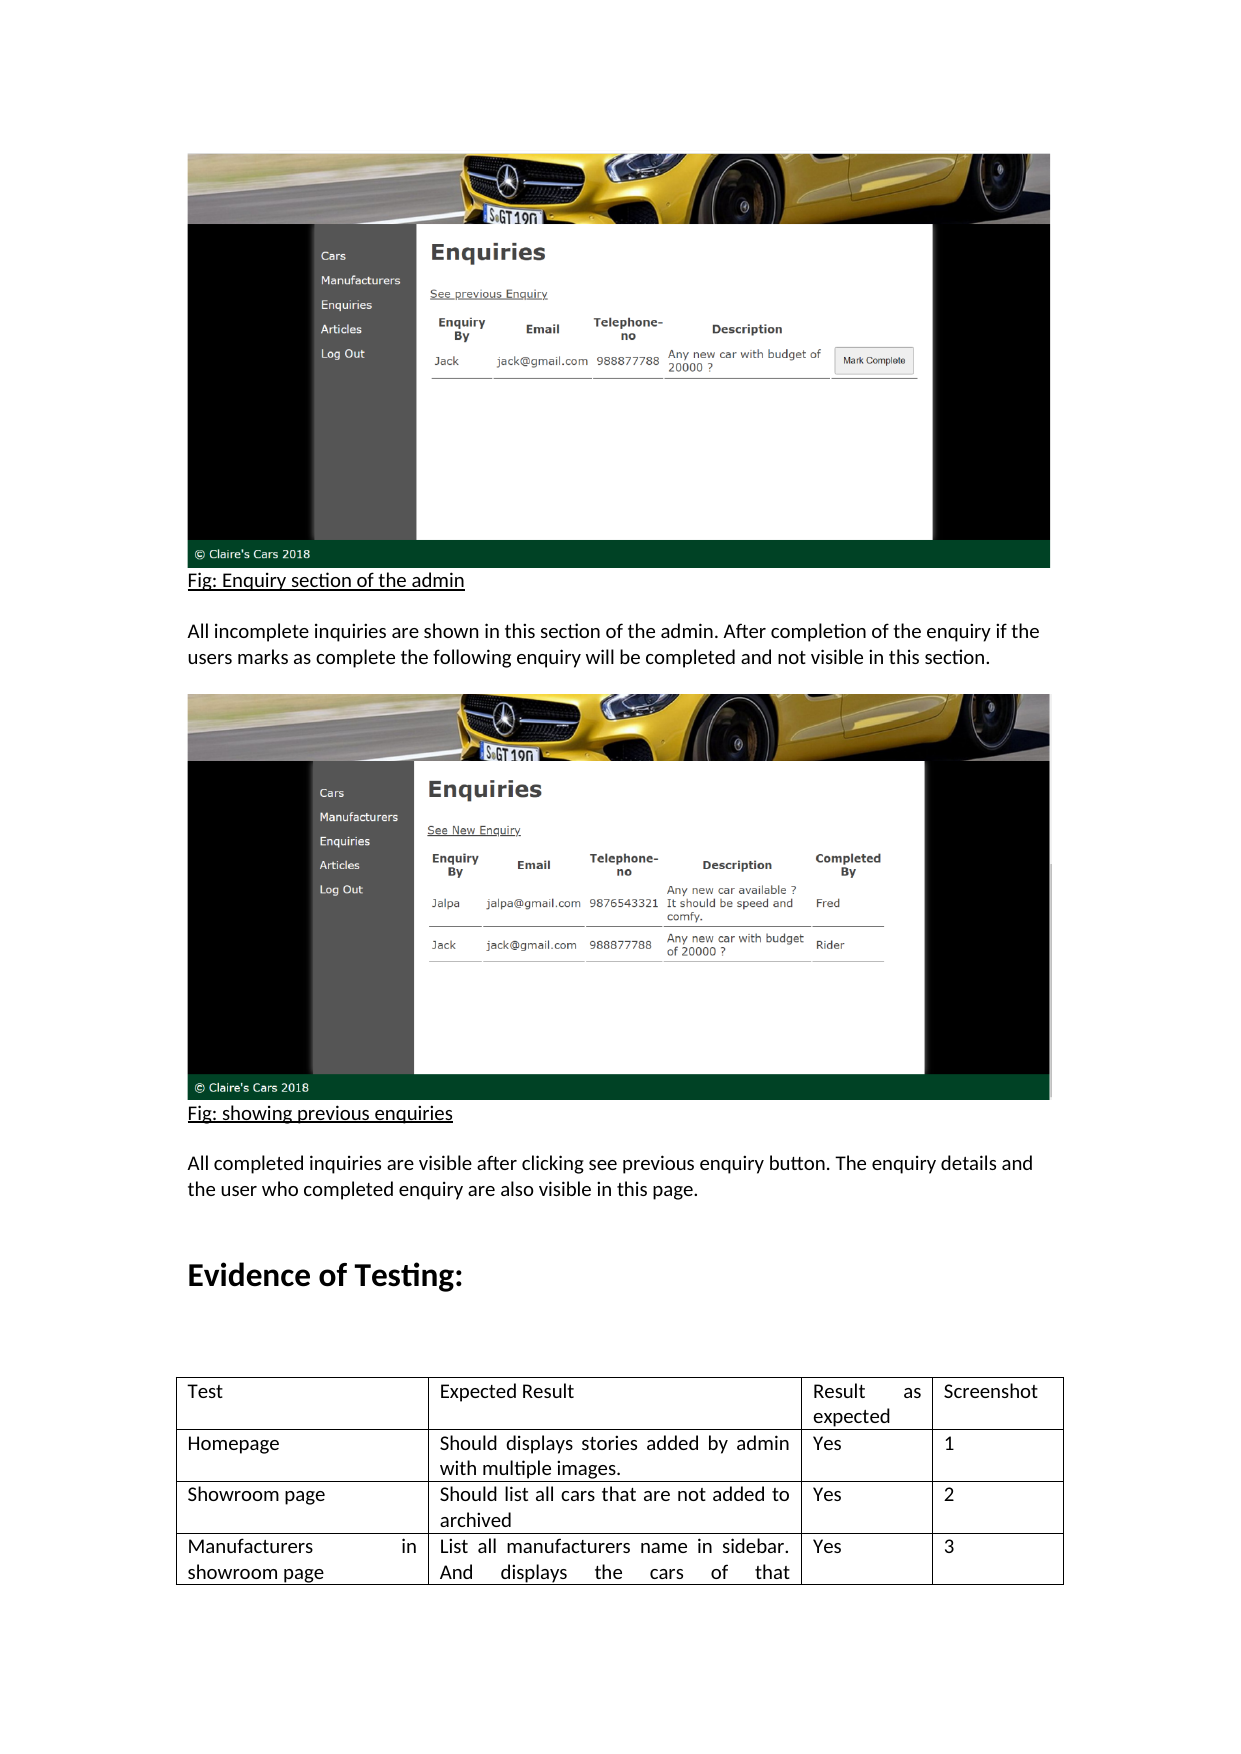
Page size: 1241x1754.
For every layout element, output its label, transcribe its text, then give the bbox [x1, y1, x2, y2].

table_header Result as expected [802, 1378, 932, 1429]
picture [187, 694, 1052, 1100]
table_header Test [177, 1378, 428, 1429]
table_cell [429, 1534, 801, 1584]
text Fig: Enquiry section of the admin [187, 568, 1053, 593]
table_cell 2 [933, 1482, 1063, 1532]
table_cell Yes [802, 1534, 932, 1584]
table_cell Should displays stories added by admin with multiple images. [429, 1430, 801, 1481]
table_cell Yes [802, 1482, 932, 1532]
table_cell Homepage [177, 1430, 428, 1481]
table_cell Yes [802, 1430, 932, 1481]
text All incomplete inquiries are shown in this section of the admin. After completion of the enquiry if the users marks as complete the following enquiry will be completed and not visible in this section. [187, 618, 1053, 669]
table_cell Showroom page [177, 1482, 428, 1532]
table_cell 1 [933, 1430, 1063, 1481]
text Fig: showing previous enquiries [187, 1100, 1053, 1125]
table_header Screenshot [933, 1378, 1063, 1429]
picture [187, 150, 1051, 568]
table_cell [177, 1534, 428, 1584]
table_cell 3 [933, 1534, 1063, 1584]
text All completed inquiries are visible after clicking see previous enquiry button. The enquiry details and the user who completed enquiry are also visible in this page. [187, 1151, 1053, 1201]
table_cell Should list all cars that are not added to archived [429, 1482, 801, 1532]
table_header Expected Result [429, 1378, 801, 1429]
subtitle Evidence of Testing: [187, 1254, 1053, 1295]
